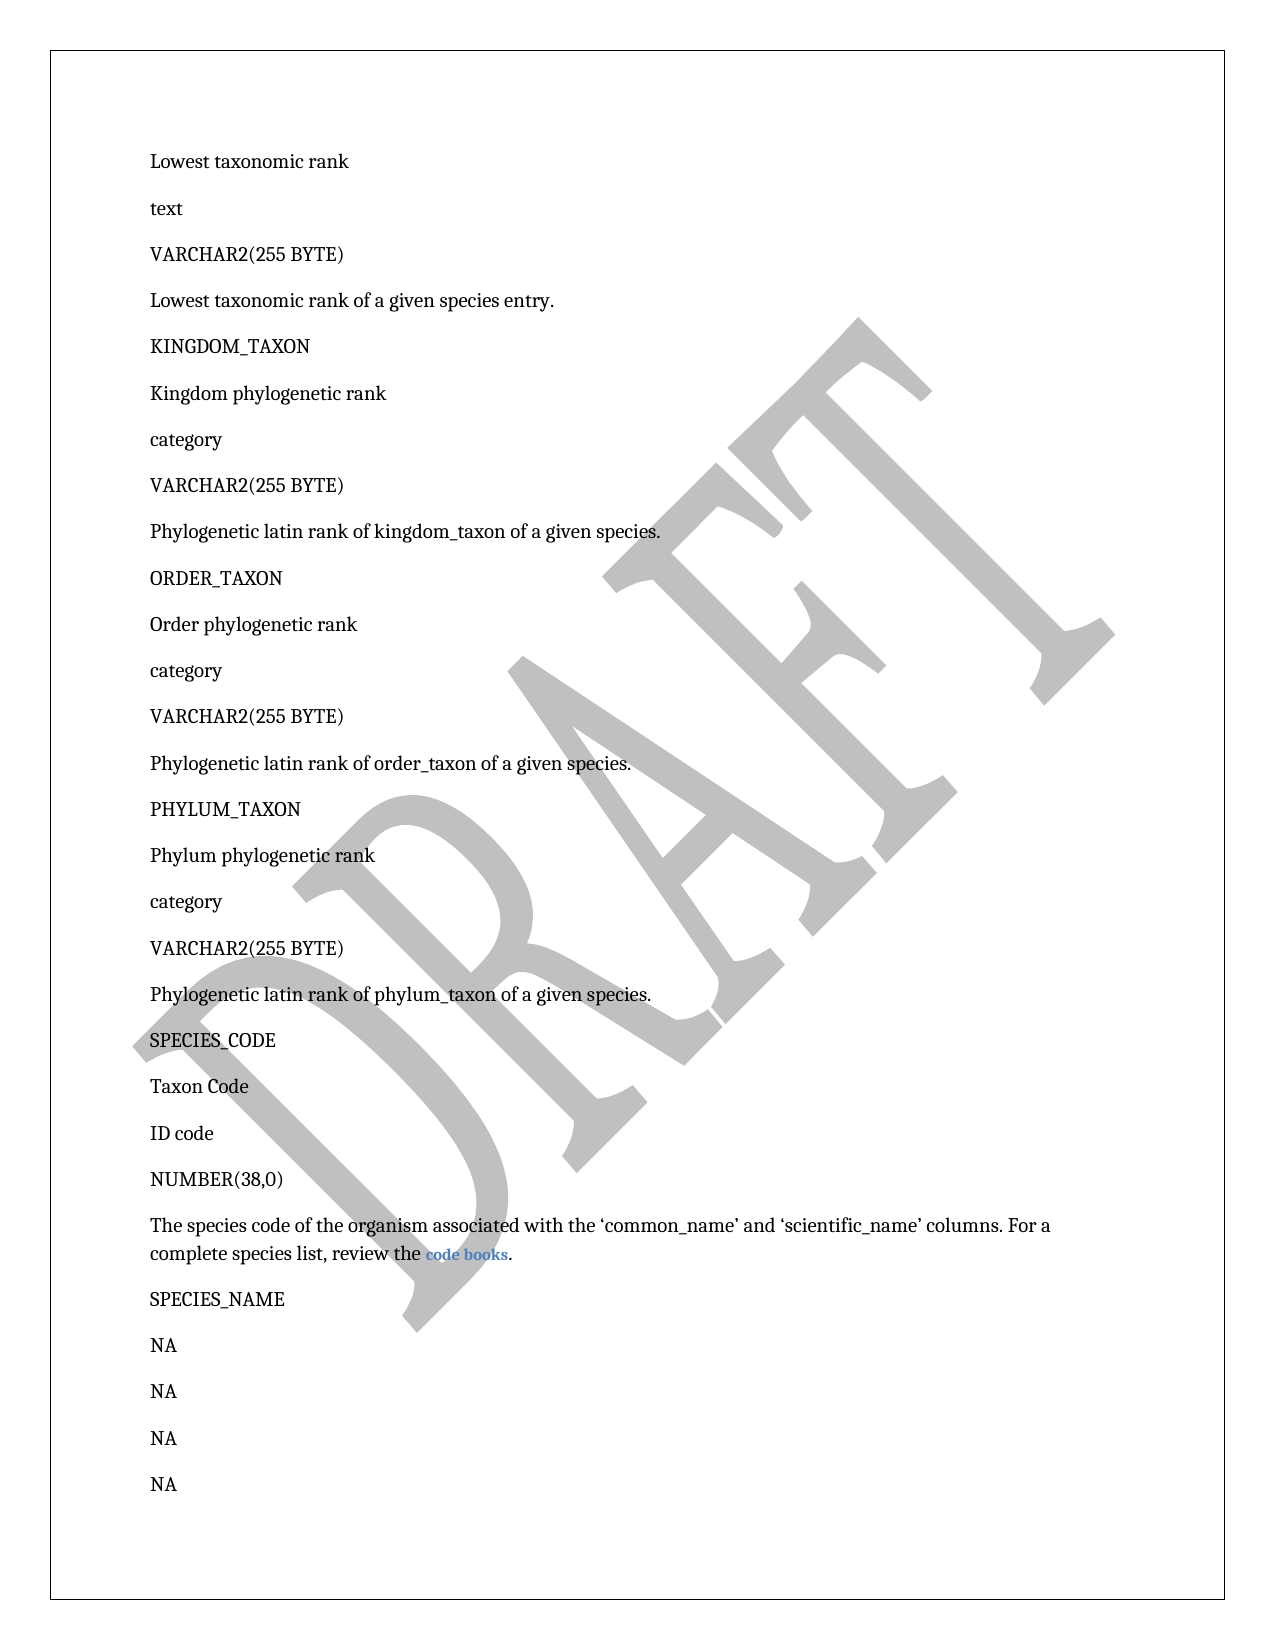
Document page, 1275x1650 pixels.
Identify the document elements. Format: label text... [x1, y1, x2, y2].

text VARCHAR2(255 BYTE) [150, 705, 1125, 729]
text NA [150, 1472, 1125, 1496]
text SPECIES_CODE [150, 1029, 1125, 1053]
text ORDER_TAXON [150, 566, 1125, 590]
text Phylogenetic latin rank of phylum_taxon of a given species. [150, 982, 1125, 1006]
text Phylogenetic latin rank of order_taxon of a given species. [150, 751, 1125, 775]
text text [150, 196, 1125, 220]
text category [150, 427, 1125, 451]
text NA [150, 1426, 1125, 1450]
text SPECIES_NAME [150, 1287, 1125, 1311]
text KINGDOM_TAXON [150, 335, 1125, 359]
text Phylum phylogenetic rank [150, 844, 1125, 868]
text NA [150, 1334, 1125, 1358]
text The species code of the organism associated with the ‘common_name’ and ‘scientific_name’ columns. For a complete species list, review the code books. [150, 1214, 1125, 1265]
text Lowest taxonomic rank of a given species entry. [150, 289, 1125, 313]
text category [150, 659, 1125, 683]
text VARCHAR2(255 BYTE) [150, 936, 1125, 960]
text VARCHAR2(255 BYTE) [150, 242, 1125, 266]
text Lowest taxonomic rank [150, 150, 1125, 174]
text Order phylogenetic rank [150, 612, 1125, 636]
text Phylogenetic latin rank of kingdom_taxon of a given species. [150, 520, 1125, 544]
text VARCHAR2(255 BYTE) [150, 474, 1125, 498]
text NA [150, 1380, 1125, 1404]
text NUMBER(38,0) [150, 1167, 1125, 1191]
text category [150, 890, 1125, 914]
text Kingdom phylogenetic rank [150, 381, 1125, 405]
text PHYLUM_TAXON [150, 797, 1125, 821]
text ID code [150, 1121, 1125, 1145]
text Taxon Code [150, 1075, 1125, 1099]
